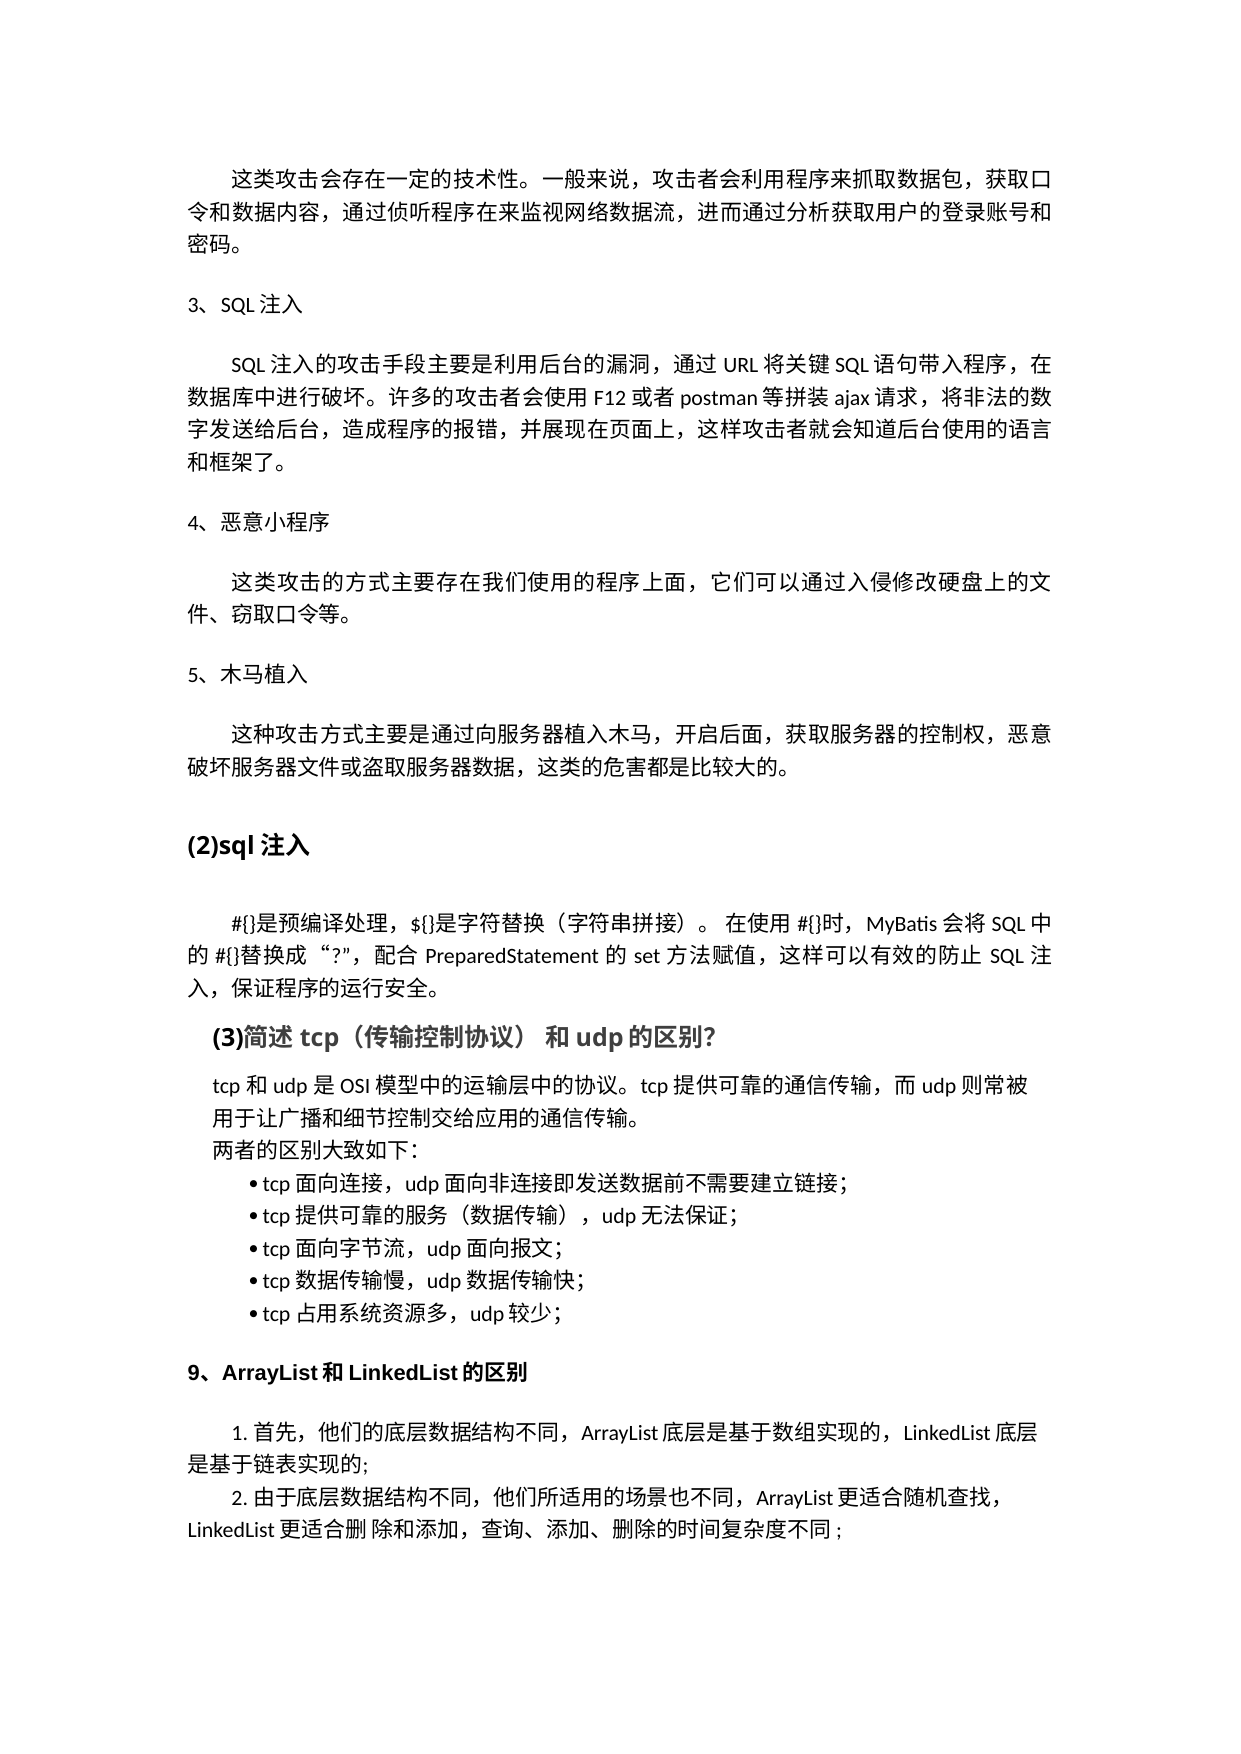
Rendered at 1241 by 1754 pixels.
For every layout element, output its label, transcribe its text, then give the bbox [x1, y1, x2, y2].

list tcp 数据传输慢，udp 数据传输快； [250, 1263, 1028, 1295]
text 1. ⾸先，他们的底层数据结构不同，ArrayList底层是基于数组实现的，LinkedList底层是基于链表实现的; [187, 1414, 1053, 1479]
text 两者的区别大致如下： [212, 1133, 1028, 1165]
subtitle ArrayList和LinkedList的区别 [187, 1355, 1053, 1387]
text 3、SQL注入 [187, 287, 1053, 319]
subtitle (3)简述 tcp（传输控制协议） 和 udp的区别？ [212, 1003, 1028, 1068]
list tcp 面向字节流，udp 面向报文； [250, 1230, 1028, 1263]
text 5、木马植入 [187, 657, 1053, 689]
text 这种攻击方式主要是通过向服务器植入木马，开启后面，获取服务器的控制权，恶意破坏服务器文件或盗取服务器数据，这类的危害都是比较大的。 [187, 717, 1053, 782]
subtitle (2)sql注入 [187, 811, 1053, 876]
list tcp占用系统资源多，udp较少； [250, 1295, 1028, 1328]
text 4、恶意小程序 [187, 504, 1053, 537]
text #{}是预编译处理，${}是字符替换（字符串拼接）。 在使用 #{}时，MyBatis 会将 SQL 中的 #{}替换成“?”，配合 PreparedStatement 的 set 方法赋值，这样可以有效的防止 SQL 注入，保证程序的运行安全。 [187, 905, 1053, 1003]
text 2. 由于底层数据结构不同，他们所适⽤的场景也不同，ArrayList更适合随机查找，LinkedList更适合删 除和添加，查询、添加、删除的时间复杂度不同 ; [187, 1479, 1053, 1544]
text 这类攻击的方式主要存在我们使用的程序上面，它们可以通过入侵修改硬盘上的文件、窃取口令等。 [187, 564, 1053, 629]
text 这类攻击会存在一定的技术性。一般来说，攻击者会利用程序来抓取数据包，获取口令和数据内容，通过侦听程序在来监视网络数据流，进而通过分析获取用户的登录账号和密码。 [187, 162, 1053, 259]
list tcp 面向连接，udp 面向非连接即发送数据前不需要建立链接； [250, 1165, 1028, 1198]
text SQL注入的攻击手段主要是利用后台的漏洞，通过URL将关键SQL语句带入程序，在数据库中进行破坏。许多的攻击者会使用F12或者postman等拼装ajax请求，将非法的数字发送给后台，造成程序的报错，并展现在页面上，这样攻击者就会知道后台使用的语言和框架了。 [187, 347, 1053, 477]
text tcp 和 udp 是 OSI 模型中的运输层中的协议。tcp 提供可靠的通信传输，而 udp 则常被用于让广播和细节控制交给应用的通信传输。 [212, 1068, 1028, 1133]
list tcp 提供可靠的服务（数据传输），udp 无法保证； [250, 1198, 1028, 1230]
